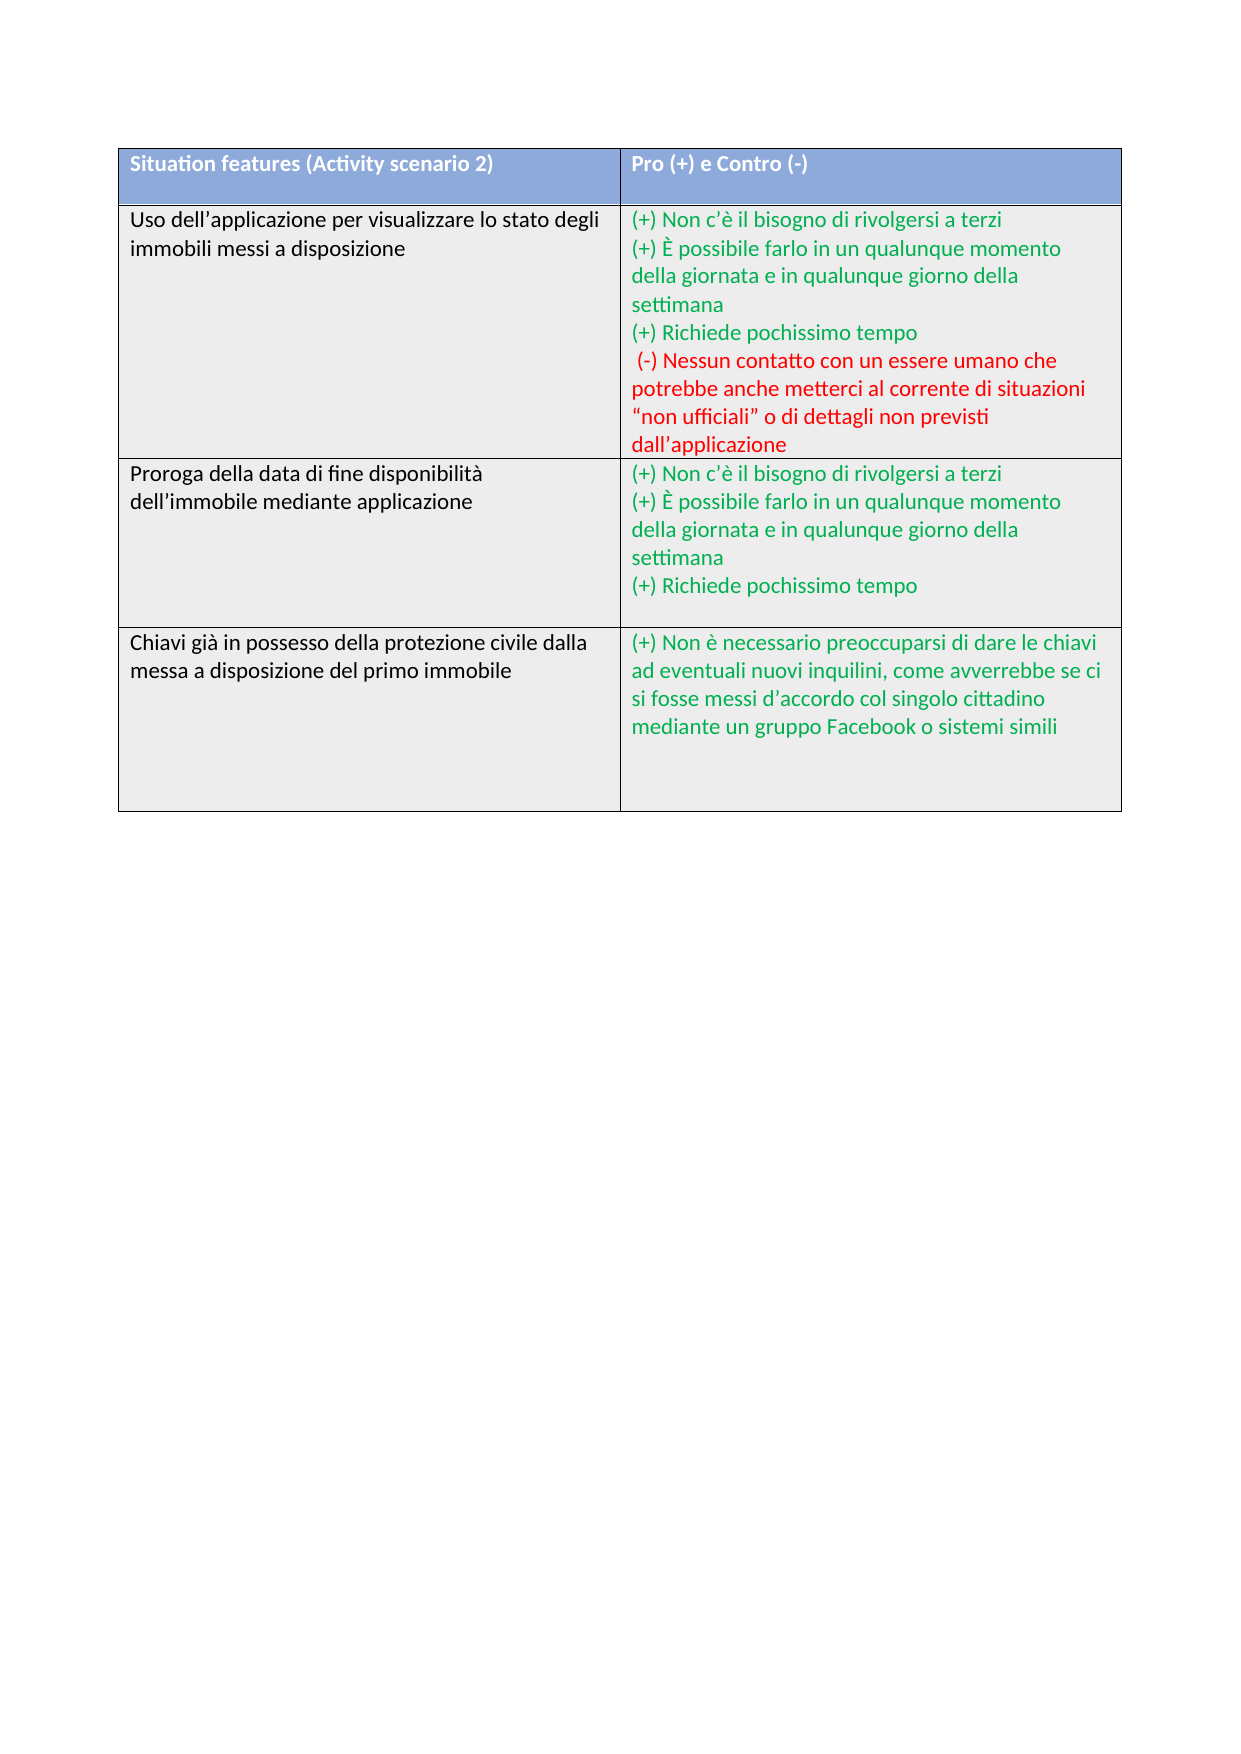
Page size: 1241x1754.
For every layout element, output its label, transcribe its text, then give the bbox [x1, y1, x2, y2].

table_cell Proroga della data di fine disponibilità dell’immobile mediante applicazione [119, 459, 620, 627]
table_cell (+) Non c’è il bisogno di rivolgersi a terzi (+) È possibile farlo in un qualunque momento della giornata e in qualunque giorno della settimana (+) Richiede pochissimo tempo (-) Nessun contatto con un essere umano che potrebbe anche metterci al corrente di situazioni “non ufficiali” o di dettagli non previsti dall’applicazione [621, 206, 1121, 458]
table_cell Chiavi già in possesso della protezione civile dalla messa a disposizione del primo immobile [119, 628, 620, 811]
table_header Situation features (Activity scenario 2) [119, 149, 620, 204]
table_cell Uso dell’applicazione per visualizzare lo stato degli immobili messi a disposizione [119, 206, 620, 458]
table_header Pro (+) e Contro (-) [621, 149, 1121, 204]
table_cell (+) Non è necessario preoccuparsi di dare le chiavi ad eventuali nuovi inquilini, come avverrebbe se ci si fosse messi d’accordo col singolo cittadino mediante un gruppo Facebook o sistemi simili [621, 628, 1121, 811]
table_cell (+) Non c’è il bisogno di rivolgersi a terzi (+) È possibile farlo in un qualunque momento della giornata e in qualunque giorno della settimana (+) Richiede pochissimo tempo [621, 459, 1121, 627]
